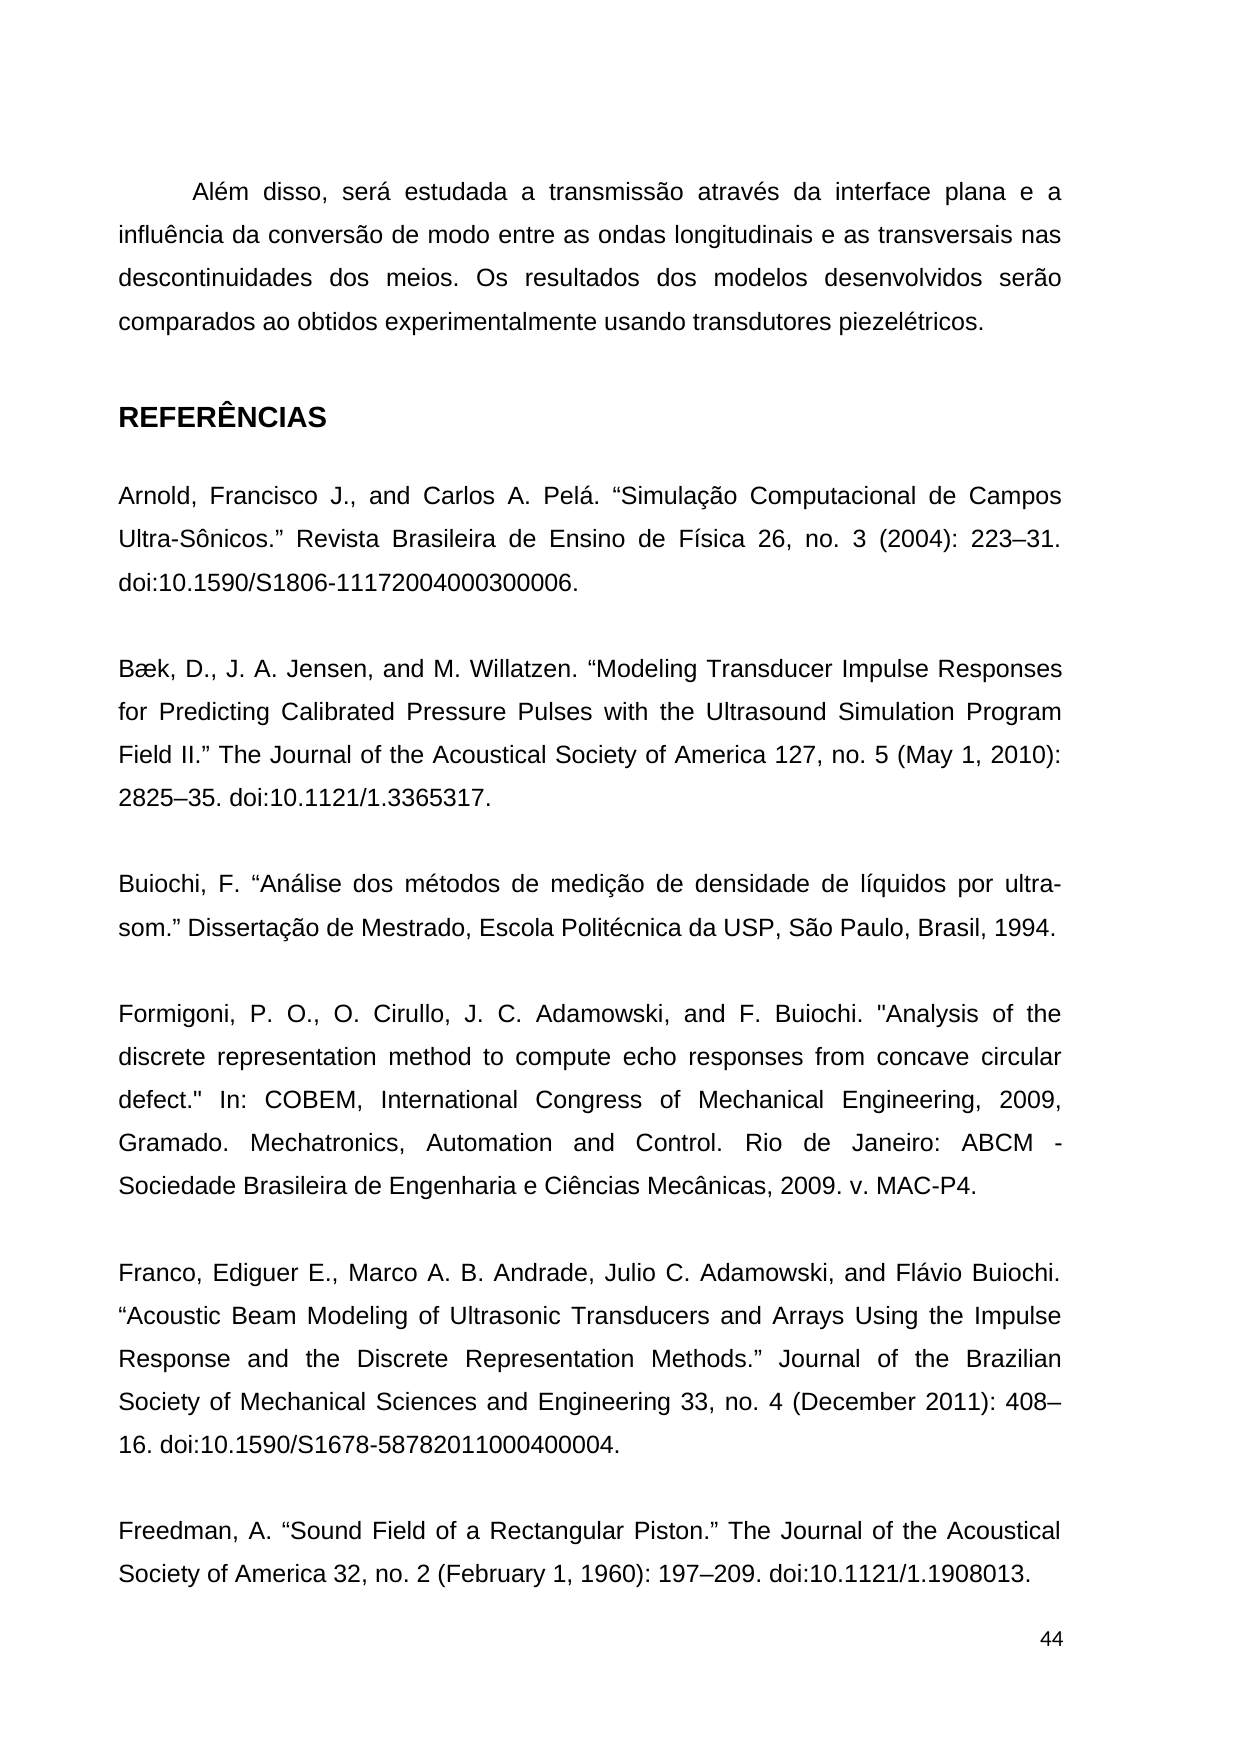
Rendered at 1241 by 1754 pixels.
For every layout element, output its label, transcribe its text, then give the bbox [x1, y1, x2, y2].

text Freedman, A. “Sound Field of a Rectangular Piston.” The Journal of the Acoustical Society of America 32, no. 2 (February 1, 1960): 197–209. doi:10.1121/1.1908013. [118, 1516, 1063, 1588]
subtitle REFERÊNCIAS [118, 400, 1063, 433]
text Franco, Ediguer E., Marco A. B. Andrade, Julio C. Adamowski, and Flávio Buiochi. “Acoustic Beam Modeling of Ultrasonic Transducers and Arrays Using the Impulse Response and the Discrete Representation Methods.” Journal of the Brazilian Society of Mechanical Sciences and Engineering 33, no. 4 (December 2011): 408–16. doi:10.1590/S1678-58782011000400004. [118, 1258, 1063, 1459]
text Bæk, D., J. A. Jensen, and M. Willatzen. “Modeling Transducer Impulse Responses for Predicting Calibrated Pressure Pulses with the Ultrasound Simulation Program Field II.” The Journal of the Acoustical Society of America 127, no. 5 (May 1, 2010): 2825–35. doi:10.1121/1.3365317. [118, 654, 1063, 812]
text Formigoni, P. O., O. Cirullo, J. C. Adamowski, and F. Buiochi. "Analysis of the discrete representation method to compute echo responses from concave circular defect." In: COBEM, International Congress of Mechanical Engineering, 2009, Gramado. Mechatronics, Automation and Control. Rio de Janeiro: ABCM - Sociedade Brasileira de Engenharia e Ciências Mecânicas, 2009. v. MAC-P4. [118, 999, 1063, 1200]
text Arnold, Francisco J., and Carlos A. Pelá. “Simulação Computacional de Campos Ultra-Sônicos.” Revista Brasileira de Ensino de Física 26, no. 3 (2004): 223–31. doi:10.1590/S1806-11172004000300006. [118, 481, 1063, 596]
text Buiochi, F. “Análise dos métodos de medição de densidade de líquidos por ultra-som.” Dissertação de Mestrado, Escola Politécnica da USP, São Paulo, Brasil, 1994. [118, 869, 1063, 941]
text Além disso, será estudada a transmissão através da interface plana e a influência da conversão de modo entre as ondas longitudinais e as transversais nas descontinuidades dos meios. Os resultados dos modelos desenvolvidos serão comparados ao obtidos experimentalmente usando transdutores piezelétricos. [118, 177, 1063, 335]
